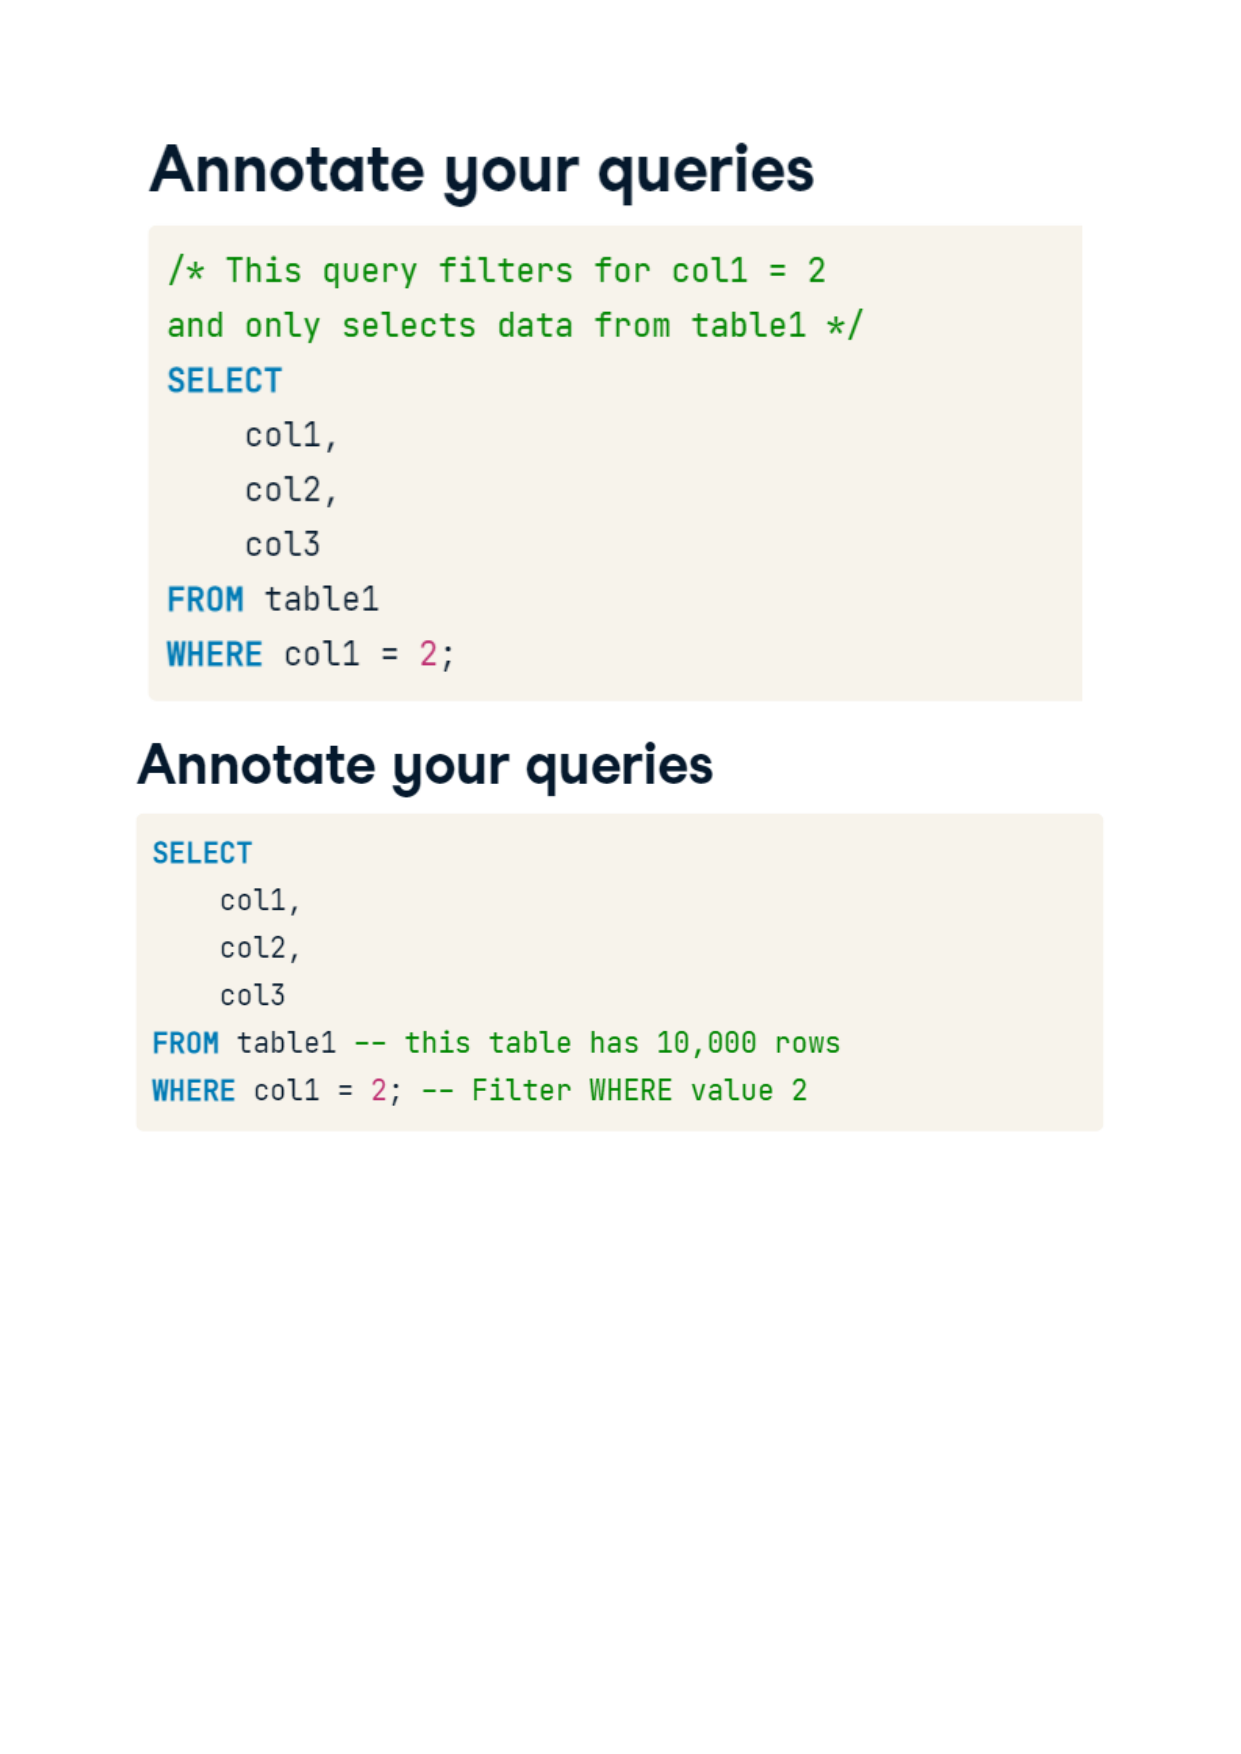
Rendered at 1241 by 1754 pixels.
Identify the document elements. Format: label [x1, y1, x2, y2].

picture [118, 712, 1152, 1205]
picture [118, 118, 1083, 711]
